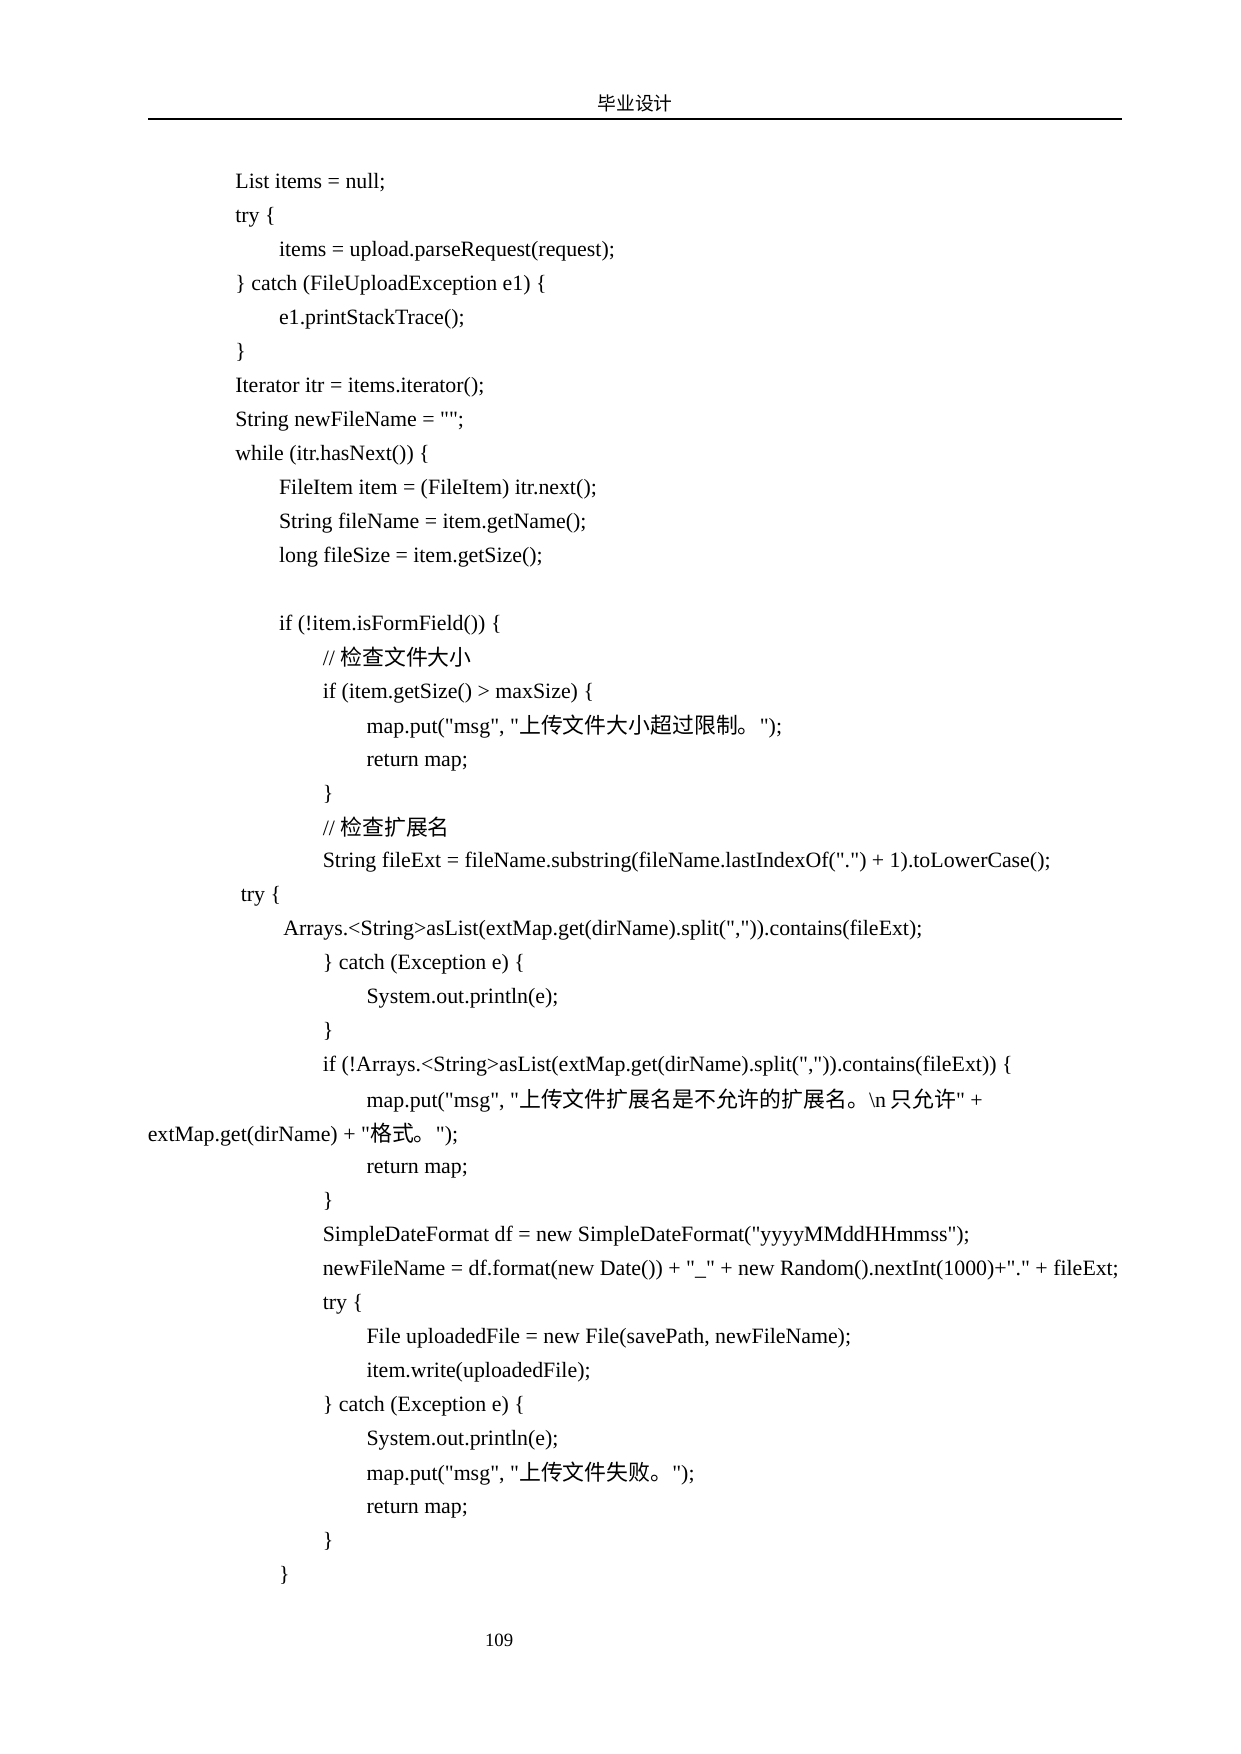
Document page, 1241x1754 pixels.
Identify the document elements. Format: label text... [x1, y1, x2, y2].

text } [148, 1013, 1122, 1047]
text item.write(uploadedFile); [148, 1352, 1122, 1386]
text String fileExt = fileName.substring(fileName.lastIndexOf(".") + 1).toLowerCase(); [148, 843, 1122, 877]
text FileItem item = (FileItem) itr.next(); [148, 469, 1122, 503]
text if (!Arrays.<String>asList(extMap.get(dirName).split(",")).contains(fileExt)) { [148, 1047, 1122, 1081]
text } [148, 1522, 1122, 1556]
text Arrays.<String>asList(extMap.get(dirName).split(",")).contains(fileExt); [148, 911, 1122, 945]
text if (item.getSize() > maxSize) { [148, 673, 1122, 707]
text items = upload.parseRequest(request); [148, 232, 1122, 266]
text String newFileName = ""; [148, 402, 1122, 436]
text return map; [148, 1488, 1122, 1522]
text } [148, 1556, 1122, 1590]
text } catch (Exception e) { [148, 1386, 1122, 1420]
text // 检查扩展名 [148, 809, 1122, 843]
text List items = null; [148, 164, 1122, 198]
text while (itr.hasNext()) { [148, 436, 1122, 469]
text newFileName = df.format(new Date()) + "_" + new Random().nextInt(1000)+"." + fileExt; [148, 1251, 1122, 1284]
text long fileSize = item.getSize(); [148, 537, 1122, 571]
text String fileName = item.getName(); [148, 503, 1122, 537]
text map.put("msg", "上传文件大小超过限制。"); [148, 707, 1122, 741]
text SimpleDateFormat df = new SimpleDateFormat("yyyyMMddHHmmss"); [148, 1217, 1122, 1251]
text File uploadedFile = new File(savePath, newFileName); [148, 1318, 1122, 1352]
text System.out.println(e); [148, 979, 1122, 1013]
text e1.printStackTrace(); [148, 300, 1122, 334]
text // 检查文件大小 [148, 639, 1122, 673]
text try { [148, 198, 1122, 232]
text Iterator itr = items.iterator(); [148, 368, 1122, 402]
text map.put("msg", "上传文件扩展名是不允许的扩展名。\n只允许" + extMap.get(dirName) + "格式。"); [148, 1081, 1122, 1149]
text if (!item.isFormField()) { [148, 605, 1122, 639]
text } catch (FileUploadException e1) { [148, 266, 1122, 300]
text try { [148, 877, 1122, 911]
text return map; [148, 1149, 1122, 1183]
text System.out.println(e); [148, 1420, 1122, 1454]
text return map; [148, 741, 1122, 775]
text } [148, 334, 1122, 368]
text } [148, 1183, 1122, 1217]
text } catch (Exception e) { [148, 945, 1122, 979]
text } [148, 775, 1122, 809]
text try { [148, 1284, 1122, 1318]
text map.put("msg", "上传文件失败。"); [148, 1454, 1122, 1488]
